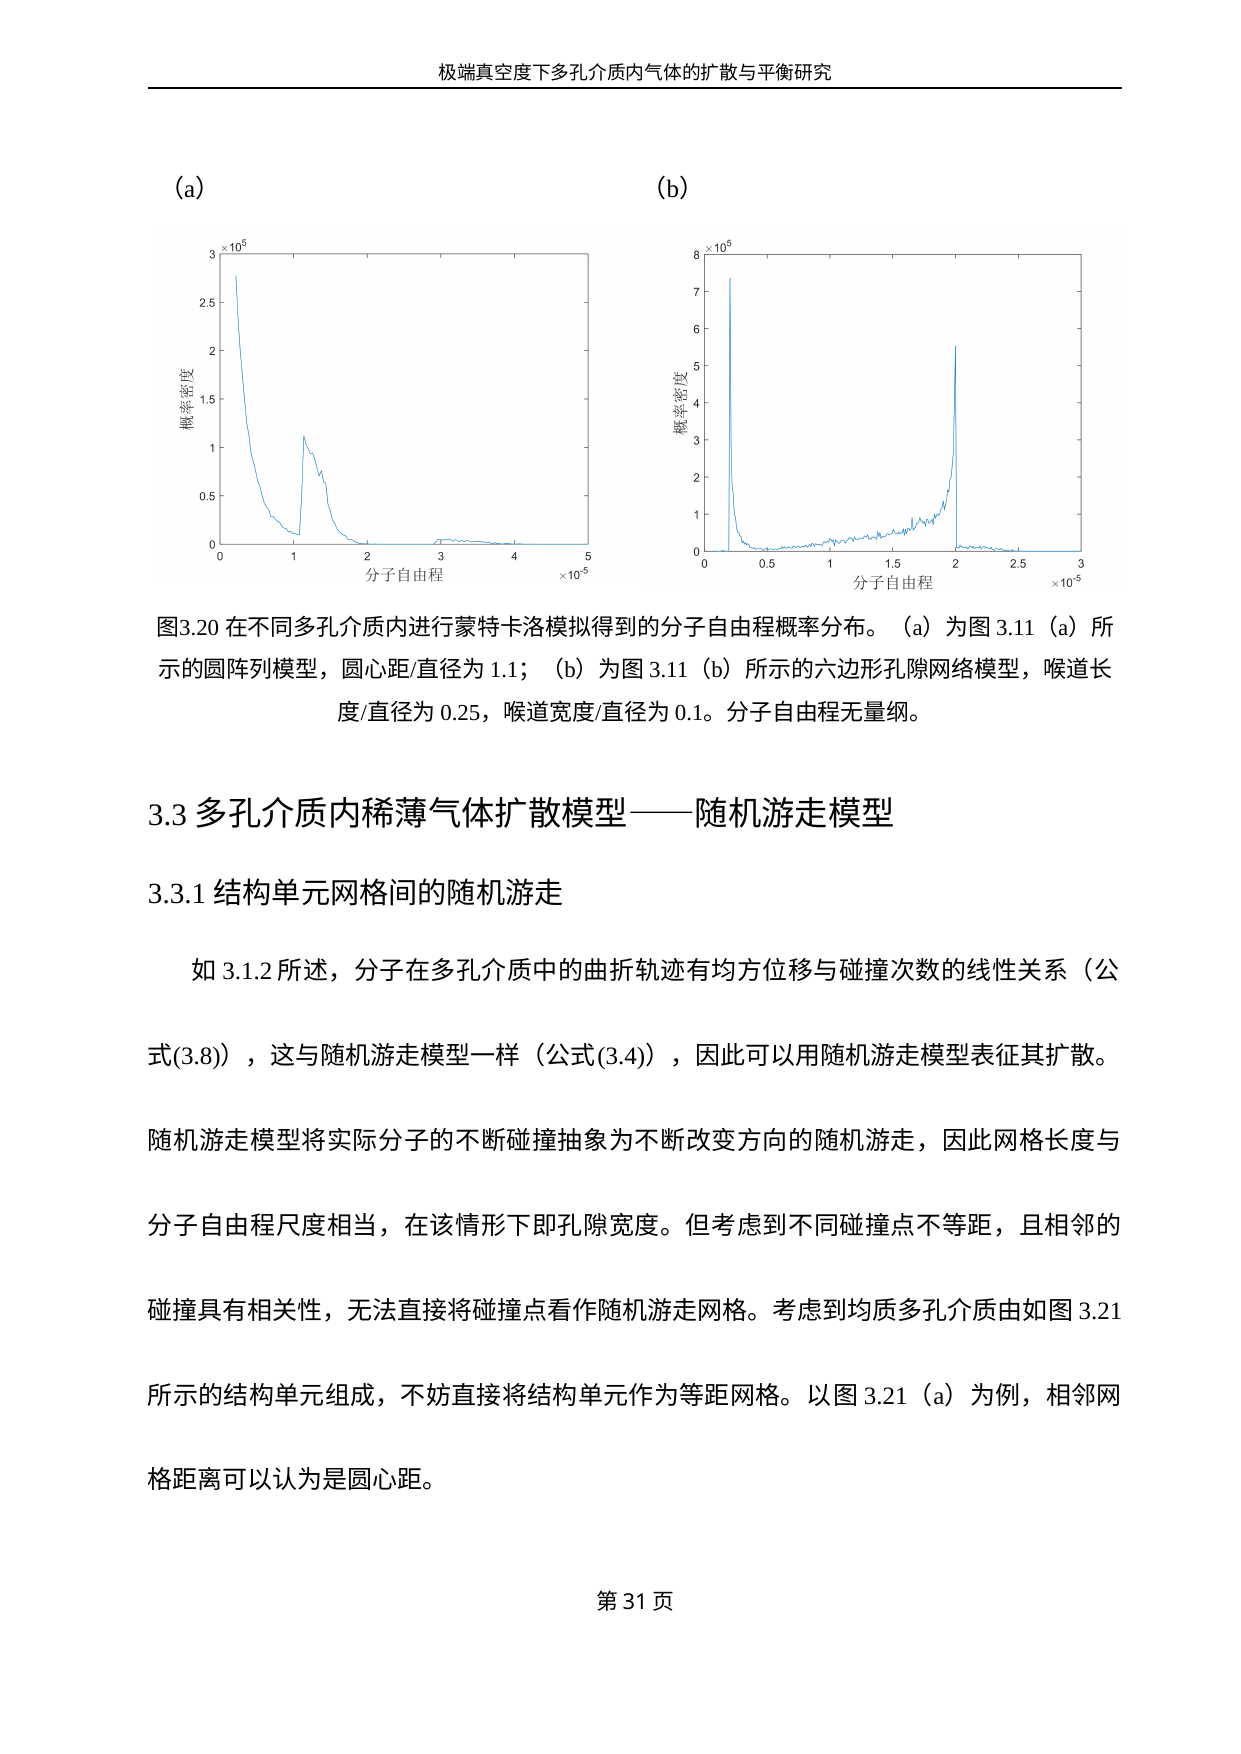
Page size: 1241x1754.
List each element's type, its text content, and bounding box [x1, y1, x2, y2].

subtitle 多孔介质内稀薄气体扩散模型——随机游走模型 [148, 776, 1122, 844]
table_cell [630, 228, 1122, 608]
picture [158, 227, 633, 584]
table_cell [148, 228, 630, 608]
picture [641, 227, 1127, 592]
table_header （b） [630, 153, 1122, 228]
table_header （a） [148, 153, 630, 228]
subtitle 结构单元网格间的随机游走 [148, 856, 1122, 924]
